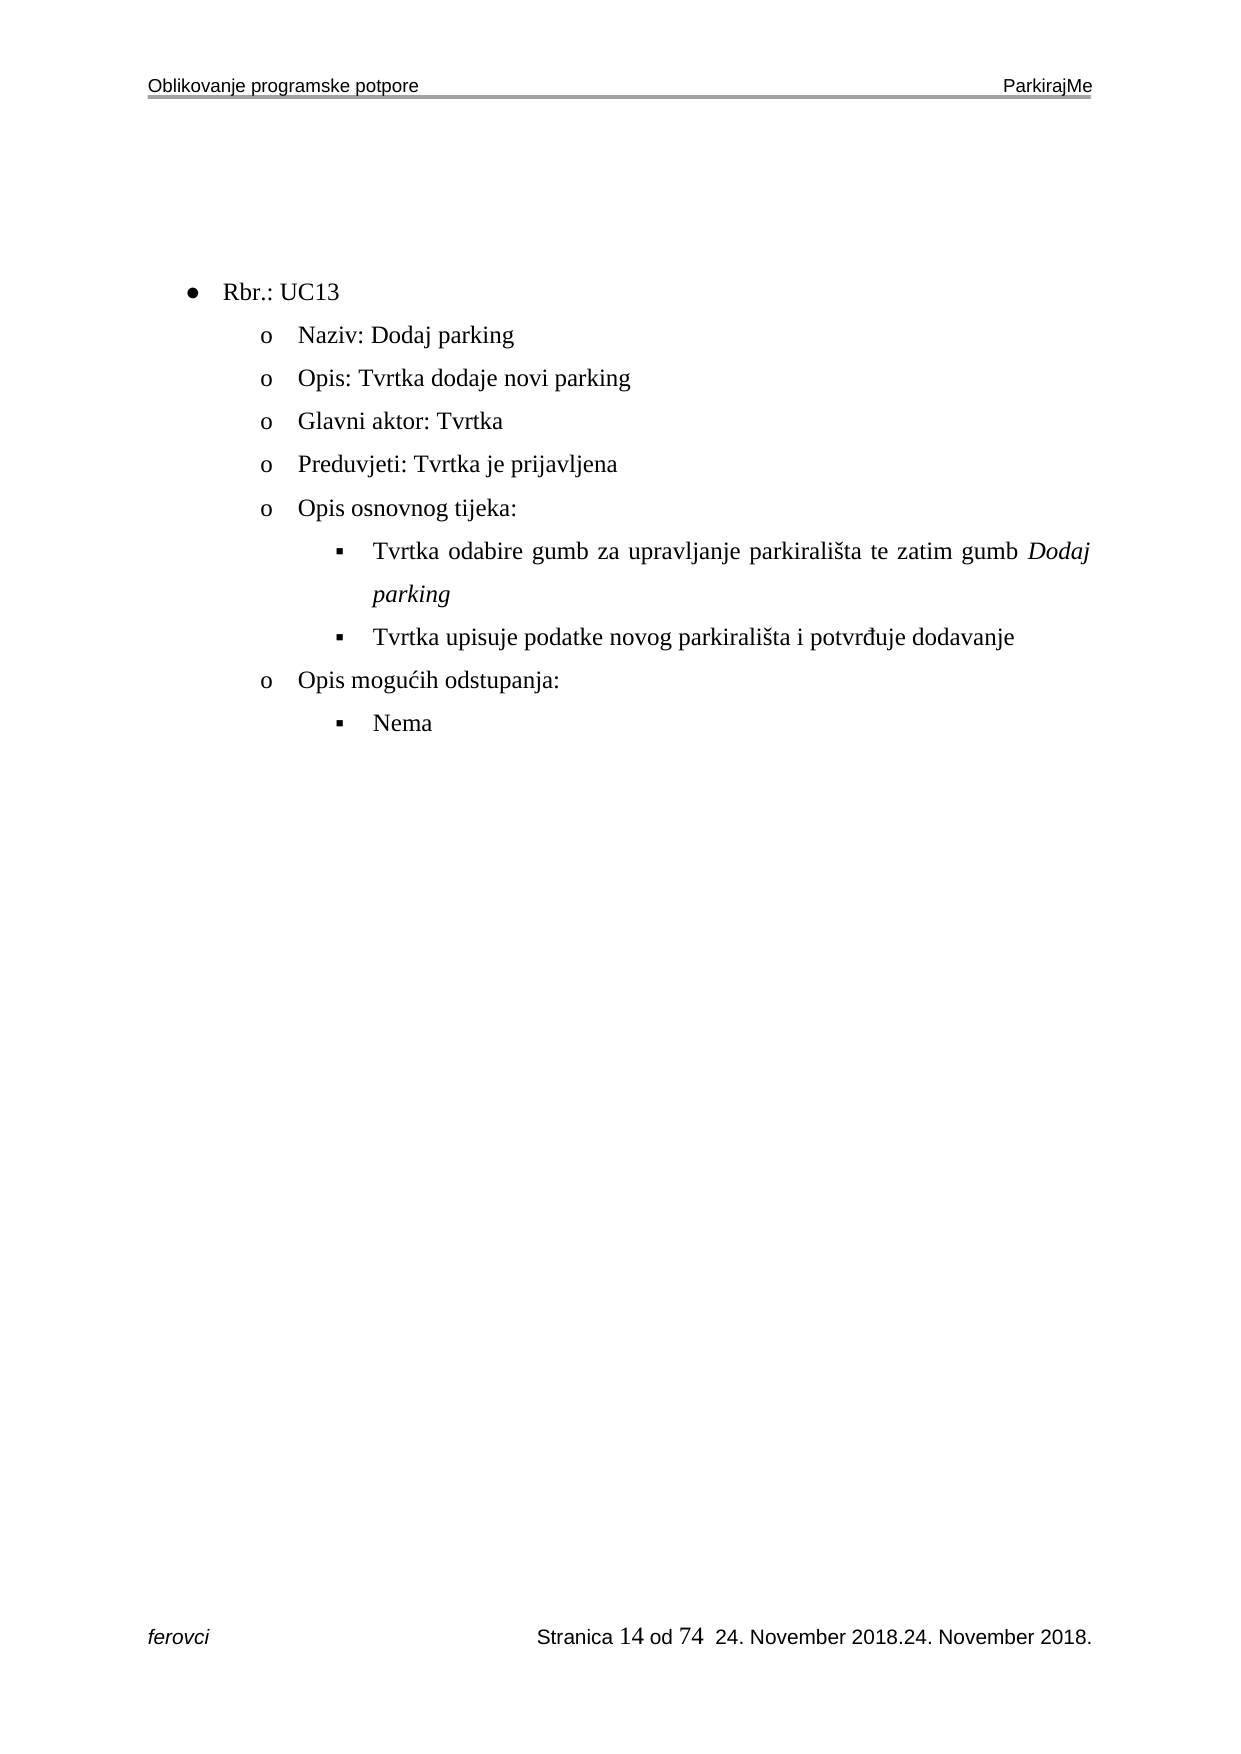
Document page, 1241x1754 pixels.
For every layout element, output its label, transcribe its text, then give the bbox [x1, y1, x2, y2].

list Opis osnovnog tijeka: [260, 493, 1093, 521]
picture [147, 95, 1092, 99]
list Naziv: Dodaj parking [260, 320, 1093, 349]
list Rbr.: UC13 [185, 277, 1093, 306]
list Glavni aktor: Tvrtka [260, 406, 1093, 435]
list Nema [335, 708, 1093, 737]
list Opis mogućih odstupanja: [260, 665, 1093, 694]
list Preduvjeti: Tvrtka je prijavljena [260, 449, 1093, 478]
list Opis: Tvrtka dodaje novi parking [260, 363, 1093, 392]
list Tvrtka odabire gumb za upravljanje parkirališta te zatim gumb Dodaj parking [335, 536, 1093, 608]
list Tvrtka upisuje podatke novog parkirališta i potvrđuje dodavanje [335, 622, 1093, 651]
